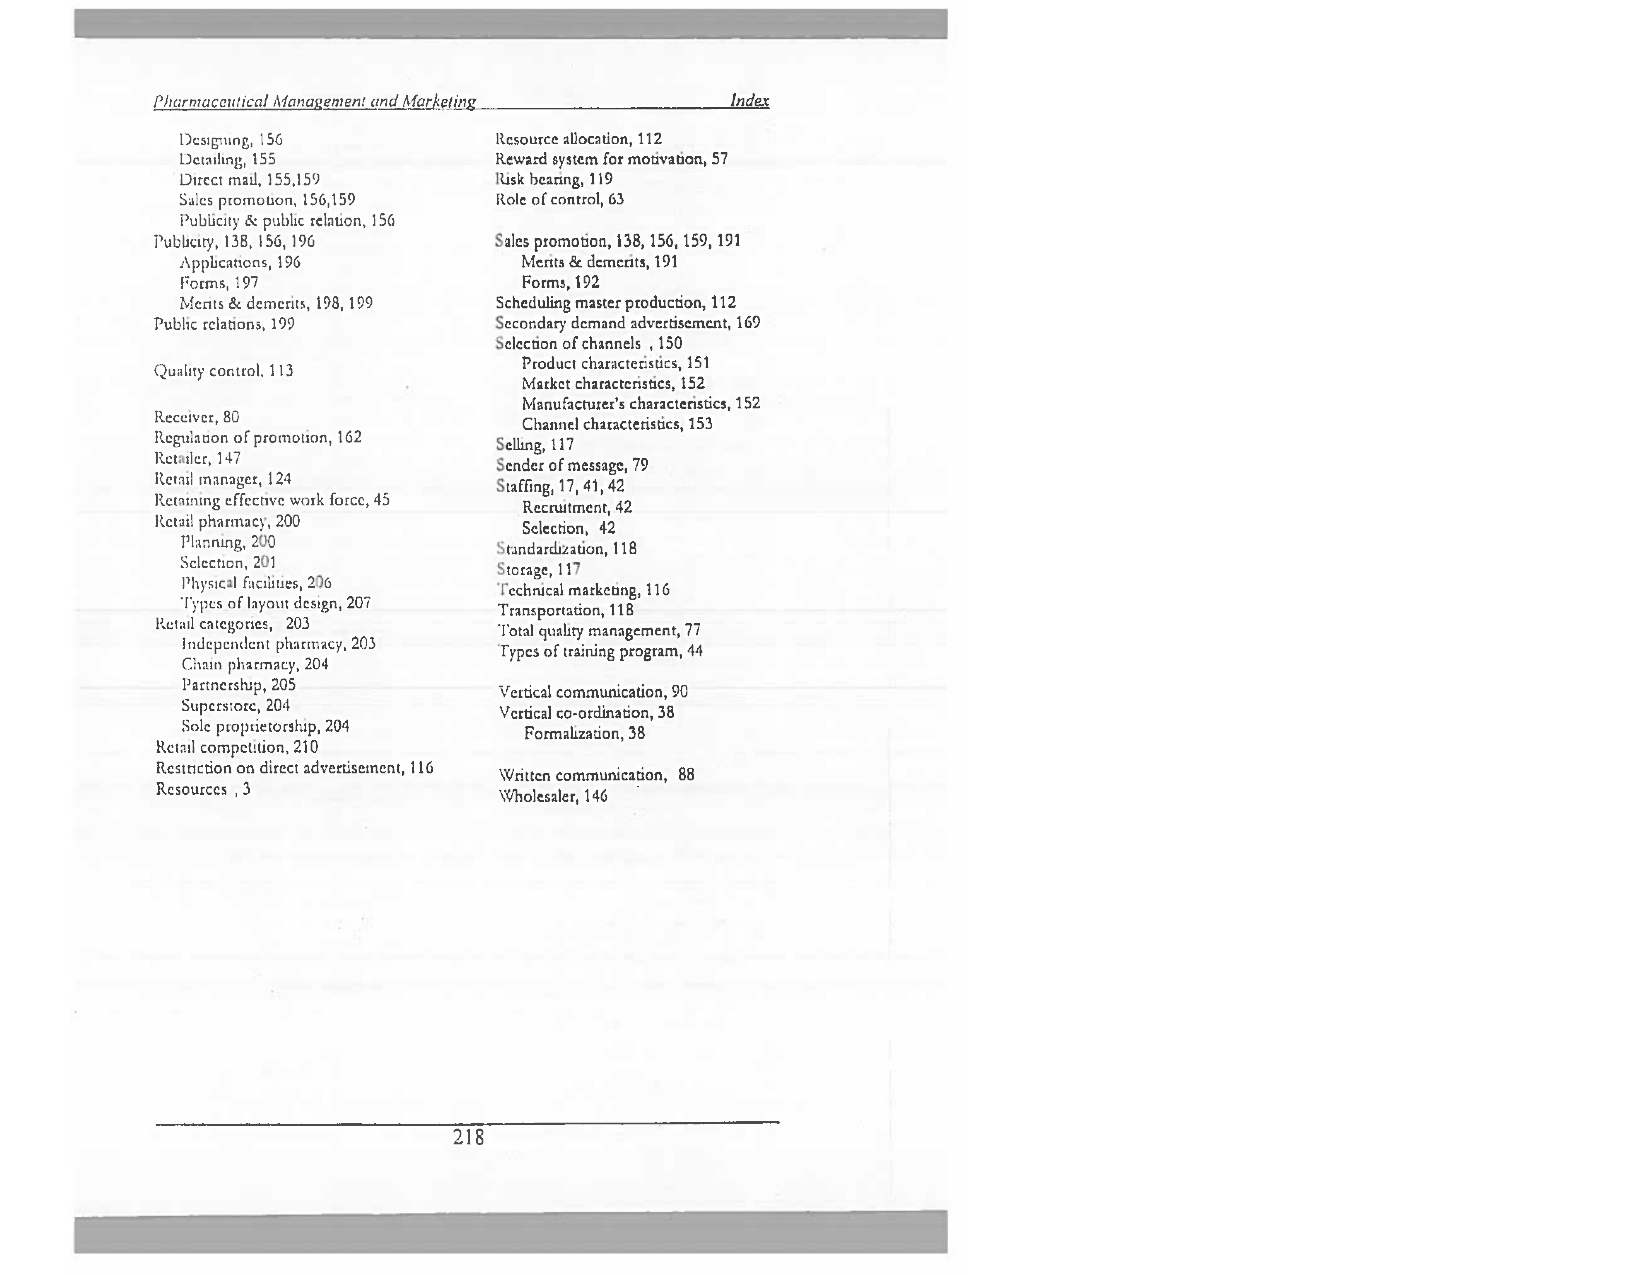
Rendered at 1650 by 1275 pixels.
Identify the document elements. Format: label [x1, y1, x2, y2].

picture [70, 0, 963, 1275]
